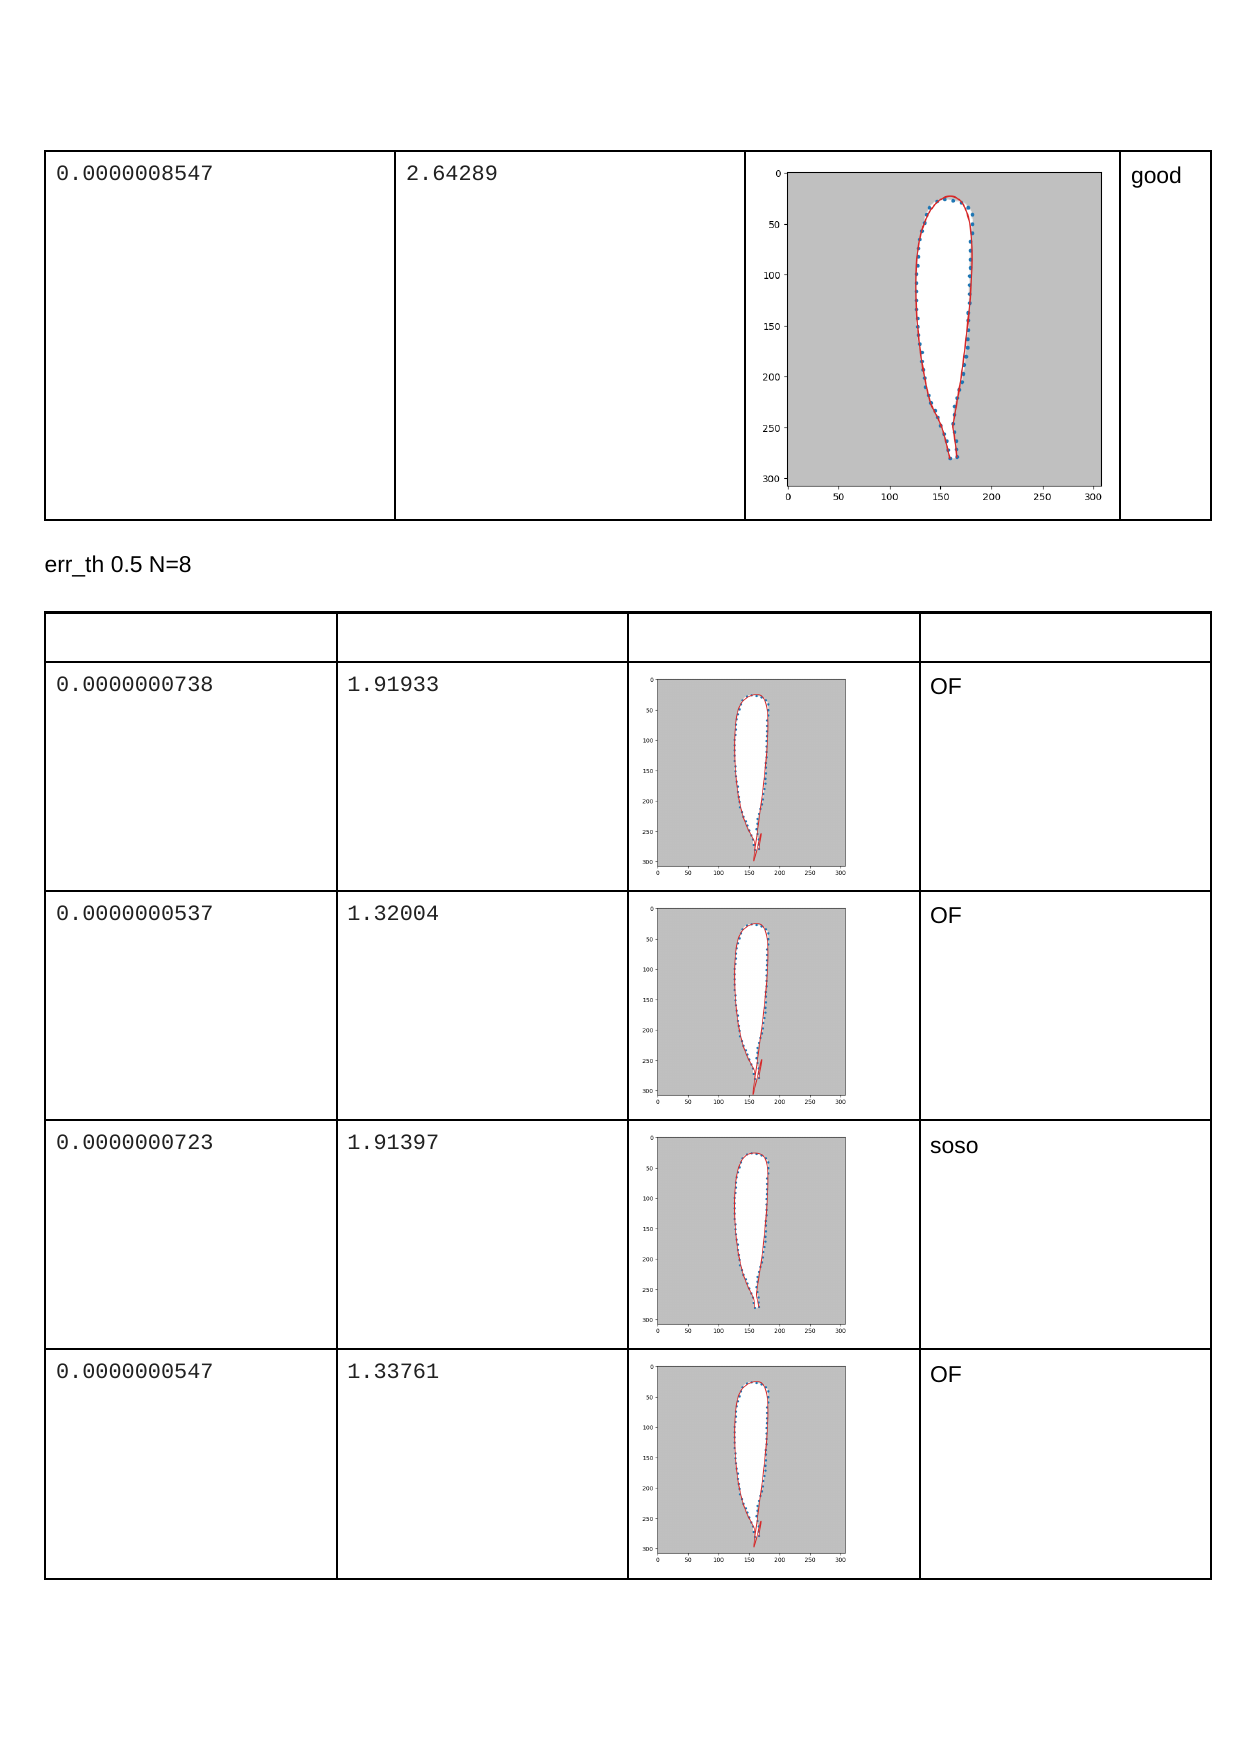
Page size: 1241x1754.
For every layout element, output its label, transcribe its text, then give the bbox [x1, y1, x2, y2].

table_header [46, 614, 336, 661]
table_cell [629, 663, 919, 890]
table_header [629, 614, 919, 661]
table_cell soso [921, 1121, 1210, 1348]
table_header [921, 614, 1210, 661]
table_cell 1.91933 [338, 663, 627, 890]
table_header [338, 614, 627, 661]
table_cell OF [921, 892, 1210, 1119]
text err_th 0.5 N=8 [44, 551, 1210, 577]
picture [638, 673, 850, 880]
table_cell OF [921, 663, 1210, 890]
picture [638, 1131, 850, 1338]
table_cell 0.0000000723 [46, 1121, 336, 1348]
table_cell 0.0000000738 [46, 663, 336, 890]
table_cell [629, 892, 919, 1119]
table_cell 0.0000008547 [46, 152, 394, 519]
picture [755, 162, 1109, 509]
picture [638, 902, 850, 1109]
picture [638, 1360, 850, 1567]
table_cell 1.91397 [338, 1121, 627, 1348]
table_cell [629, 1121, 919, 1348]
table_cell good [1121, 152, 1210, 519]
table_cell 0.0000000547 [46, 1350, 336, 1577]
table_cell [629, 1350, 919, 1577]
table_cell 0.0000000537 [46, 892, 336, 1119]
table_cell 1.33761 [338, 1350, 627, 1577]
table_cell OF [921, 1350, 1210, 1577]
table_cell [746, 152, 1119, 519]
table_cell 2.64289 [396, 152, 744, 519]
table_cell 1.32004 [338, 892, 627, 1119]
